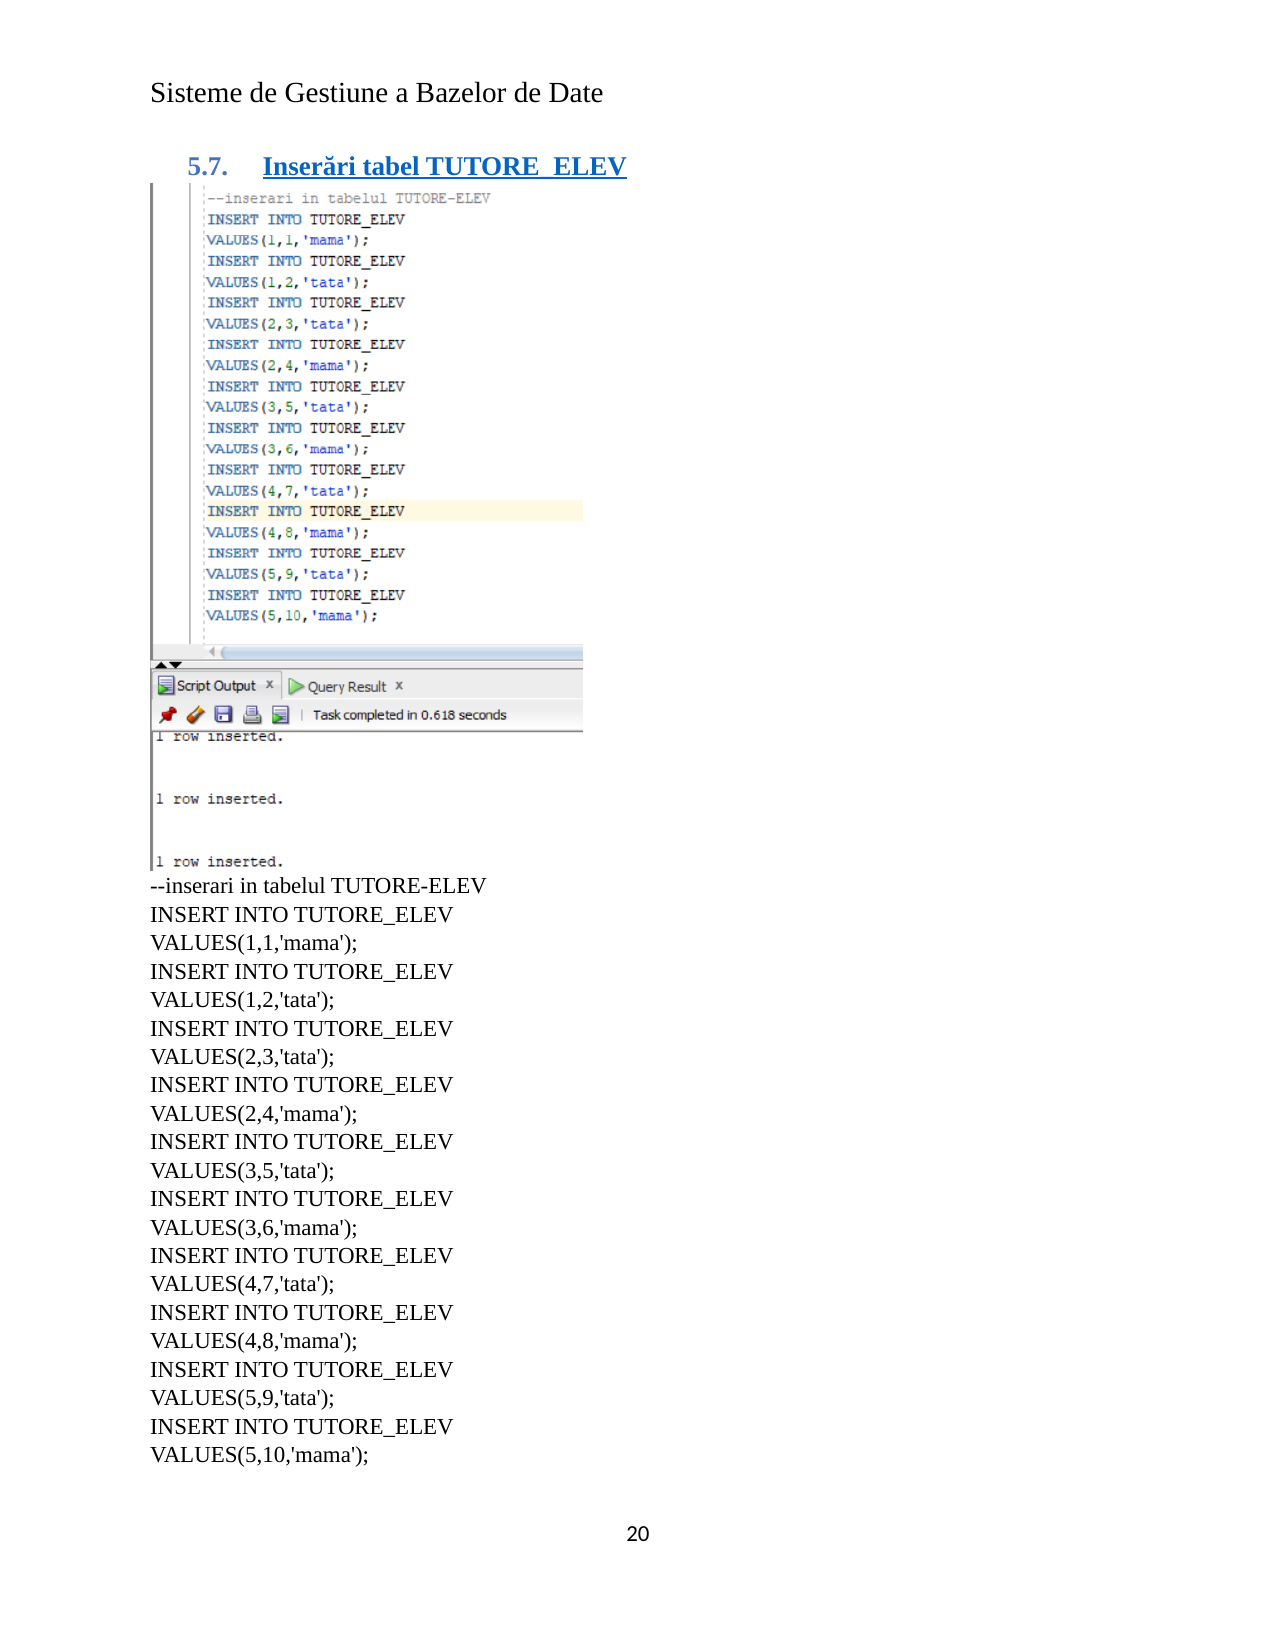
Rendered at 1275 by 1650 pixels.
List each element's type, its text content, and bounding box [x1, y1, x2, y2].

picture [150, 183, 583, 871]
text INSERT INTO TUTORE_ELEV [150, 1299, 1125, 1325]
text VALUES(5,10,'mama'); [150, 1441, 1125, 1467]
text VALUES(4,7,'tata'); [150, 1271, 1125, 1297]
text VALUES(1,2,'tata'); [150, 986, 1125, 1012]
text INSERT INTO TUTORE_ELEV [150, 958, 1125, 984]
text VALUES(4,8,'mama'); [150, 1327, 1125, 1354]
text INSERT INTO TUTORE_ELEV [150, 1185, 1125, 1212]
text INSERT INTO TUTORE_ELEV [150, 1242, 1125, 1268]
text VALUES(1,1,'mama'); [150, 929, 1125, 956]
text INSERT INTO TUTORE_ELEV [150, 901, 1125, 927]
text VALUES(3,6,'mama'); [150, 1214, 1125, 1240]
text INSERT INTO TUTORE_ELEV [150, 1128, 1125, 1155]
text INSERT INTO TUTORE_ELEV [150, 1356, 1125, 1382]
text INSERT INTO TUTORE_ELEV [150, 1071, 1125, 1098]
text VALUES(5,9,'tata'); [150, 1384, 1125, 1411]
text INSERT INTO TUTORE_ELEV [150, 1413, 1125, 1439]
text VALUES(3,5,'tata'); [150, 1157, 1125, 1183]
subtitle Inserări tabel TUTORE_ELEV [187, 150, 1125, 181]
text --inserari in tabelul TUTORE-ELEV [150, 872, 1125, 899]
text VALUES(2,4,'mama'); [150, 1100, 1125, 1126]
text INSERT INTO TUTORE_ELEV [150, 1014, 1125, 1041]
text VALUES(2,3,'tata'); [150, 1043, 1125, 1069]
